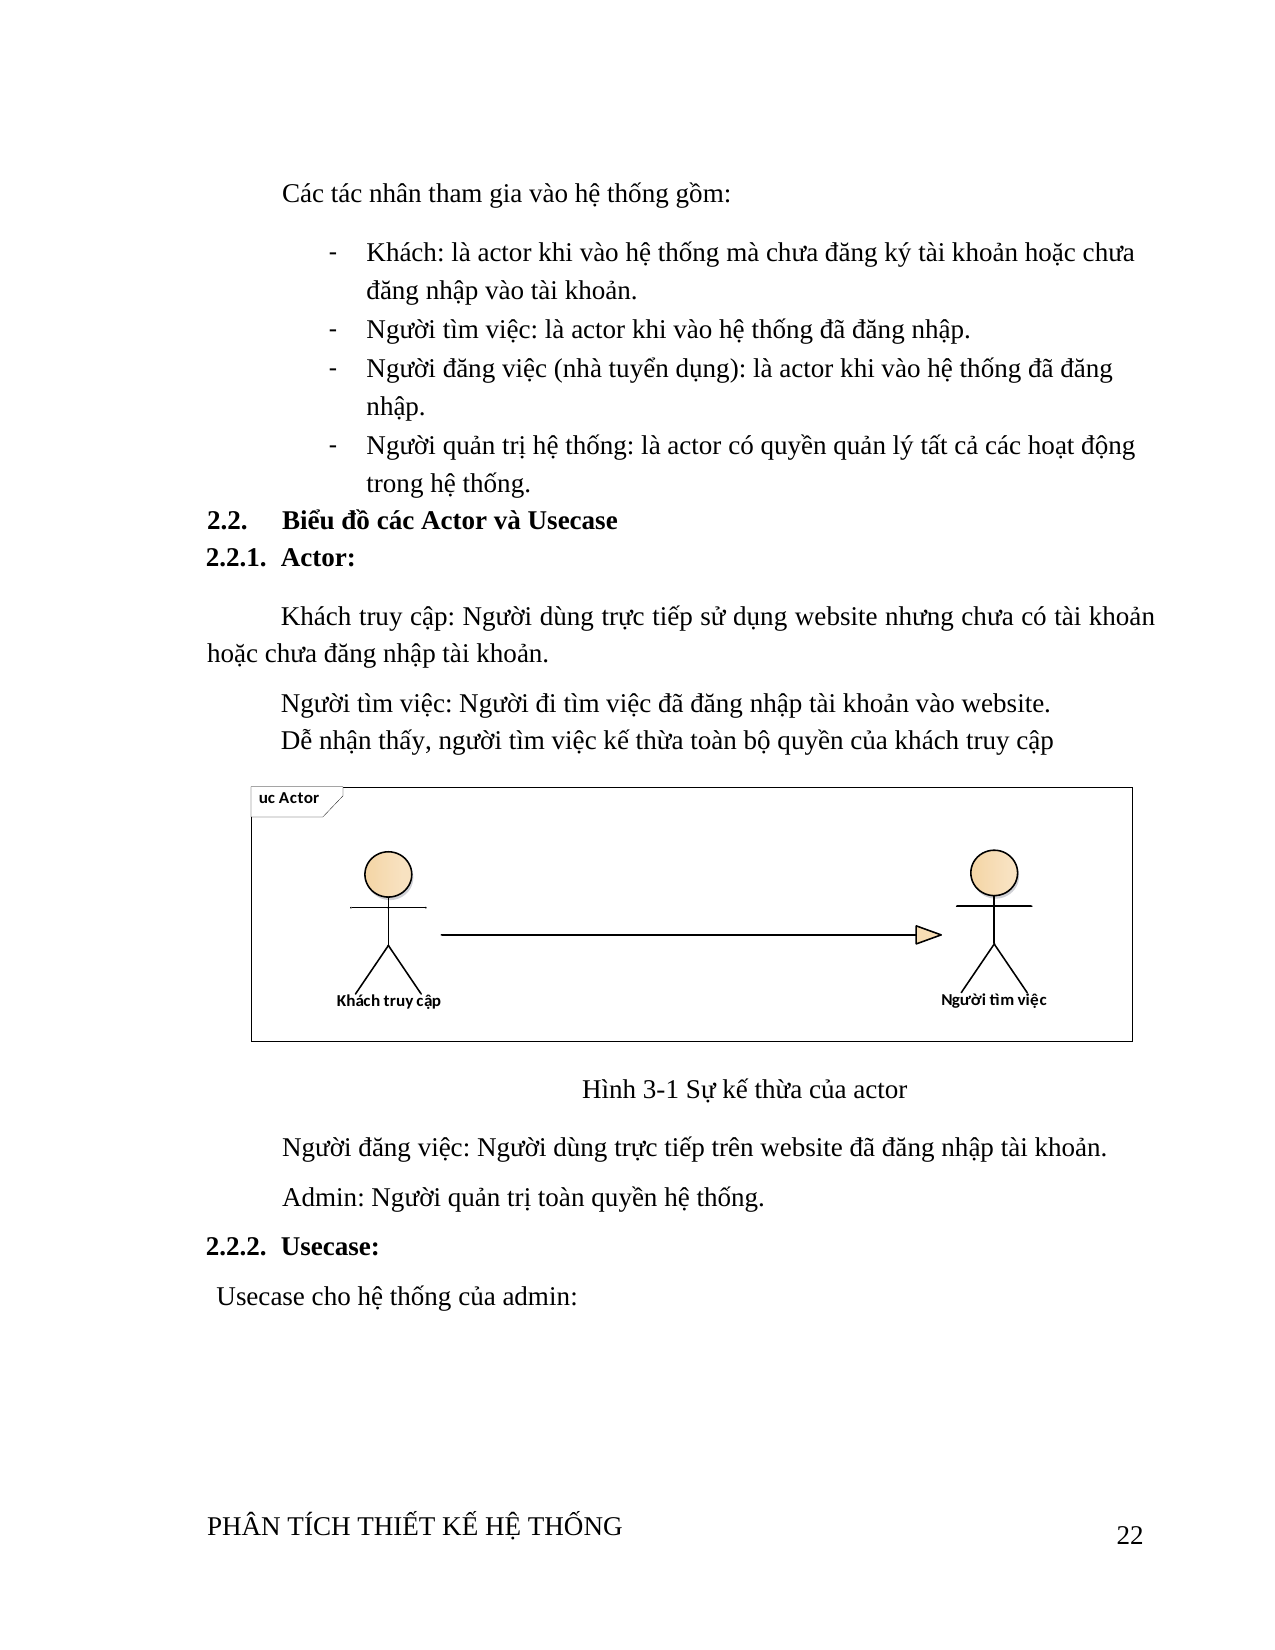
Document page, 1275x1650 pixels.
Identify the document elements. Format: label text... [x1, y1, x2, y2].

text Dễ nhận thấy, người tìm việc kế thừa toàn bộ quyền của khách truy cập [207, 724, 1157, 755]
list Khách: là actor khi vào hệ thống mà chưa đăng ký tài khoản hoặc chưa đăng nhập vào tài khoản. [329, 235, 1157, 306]
text Người tìm việc: Người đi tìm việc đã đăng nhập tài khoản vào website. [207, 687, 1157, 718]
list Người đăng việc (nhà tuyển dụng): là actor khi vào hệ thống đã đăng nhập. [329, 351, 1157, 422]
text Người đăng việc: Người dùng trực tiếp trên website đã đăng nhập tài khoản. [207, 1131, 1157, 1162]
text Khách truy cập: Người dùng trực tiếp sử dụng website nhưng chưa có tài khoản hoặc chưa đăng nhập tài khoản. [207, 600, 1157, 668]
list Actor: [206, 542, 1157, 573]
list 2.2. Biểu đồ các Actor và Usecase [207, 504, 1157, 535]
list Usecase: [206, 1231, 1157, 1262]
text Admin: Người quản trị toàn quyền hệ thống. [207, 1181, 1157, 1212]
list Người quản trị hệ thống: là actor có quyền quản lý tất cả các hoạt động trong hệ thống. [329, 428, 1157, 498]
list Người tìm việc: là actor khi vào hệ thống đã đăng nhập. [329, 312, 1157, 345]
text Các tác nhân tham gia vào hệ thống gồm: [207, 177, 1157, 208]
text Usecase cho hệ thống của admin: [207, 1280, 1157, 1311]
